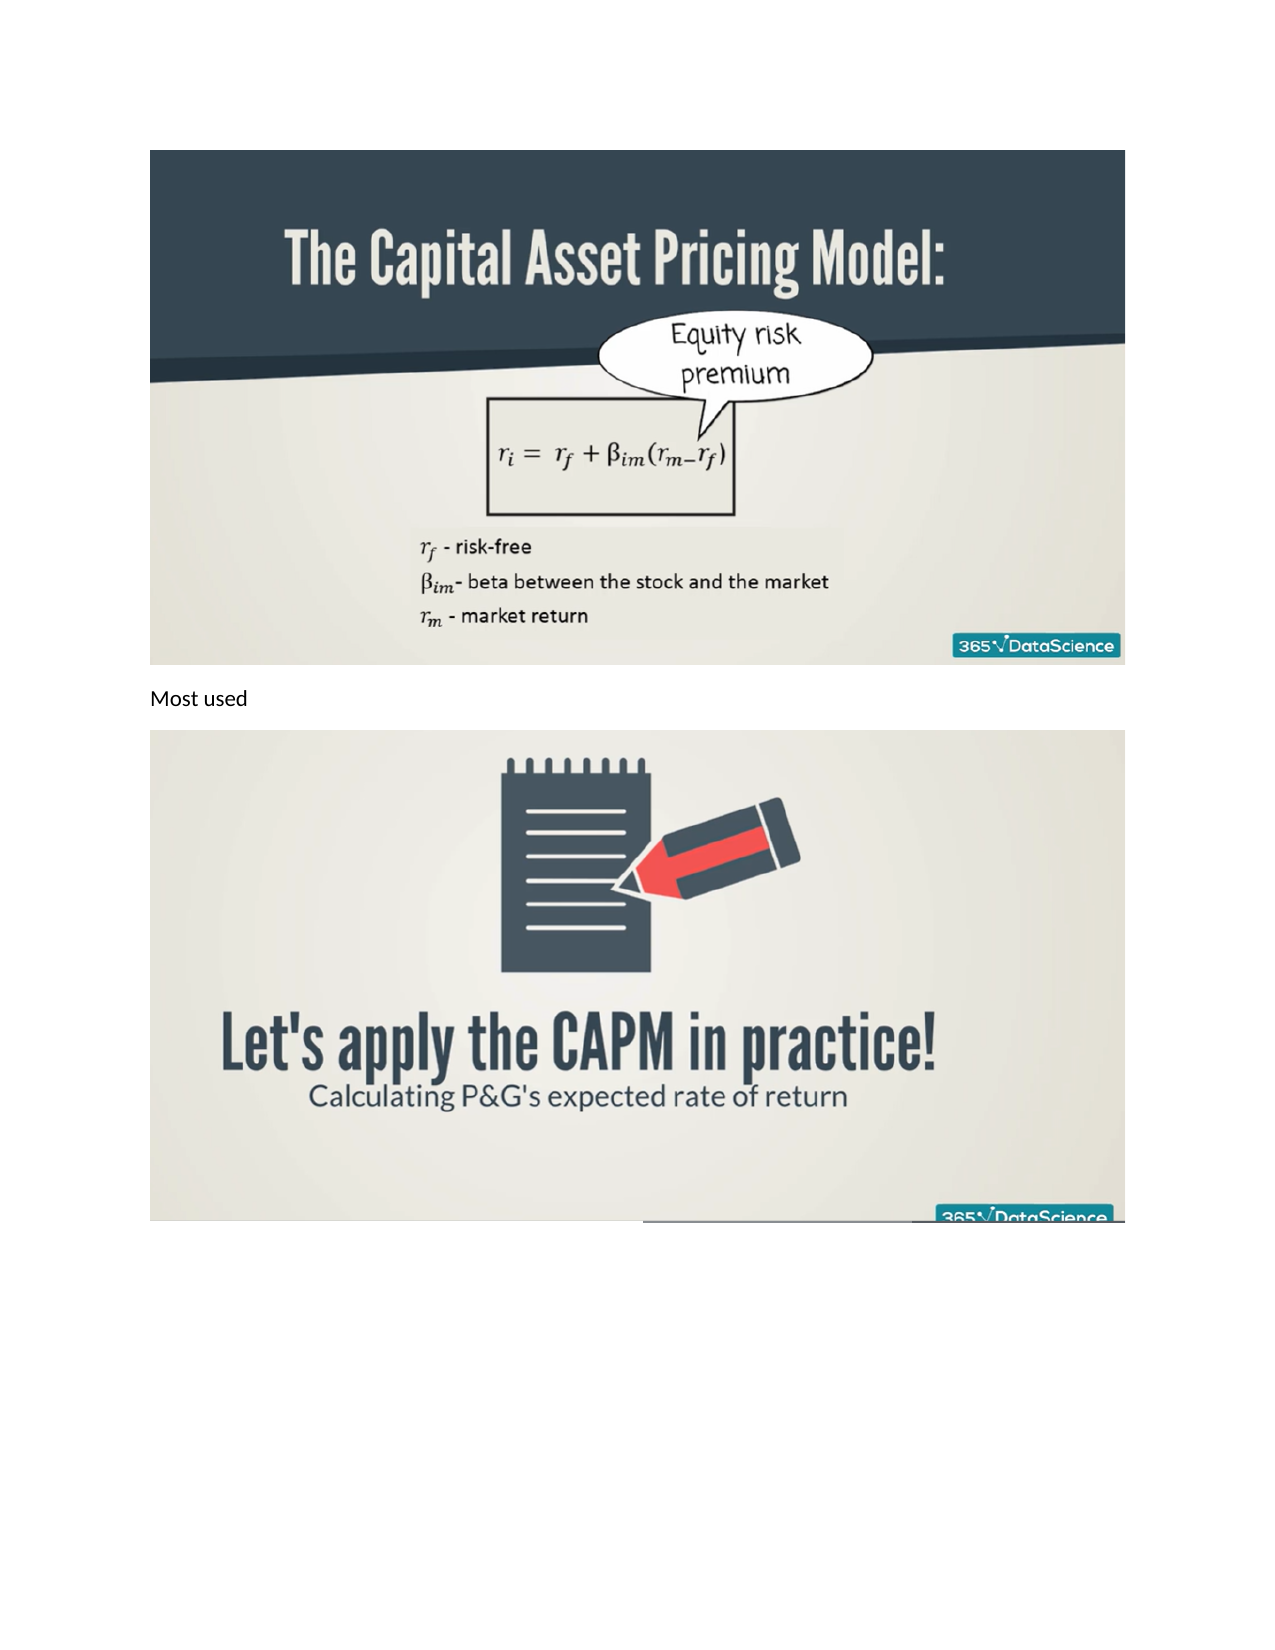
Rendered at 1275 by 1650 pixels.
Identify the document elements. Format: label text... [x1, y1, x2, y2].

text Most used [150, 684, 1125, 712]
picture [150, 730, 1125, 1223]
picture [150, 150, 1125, 665]
